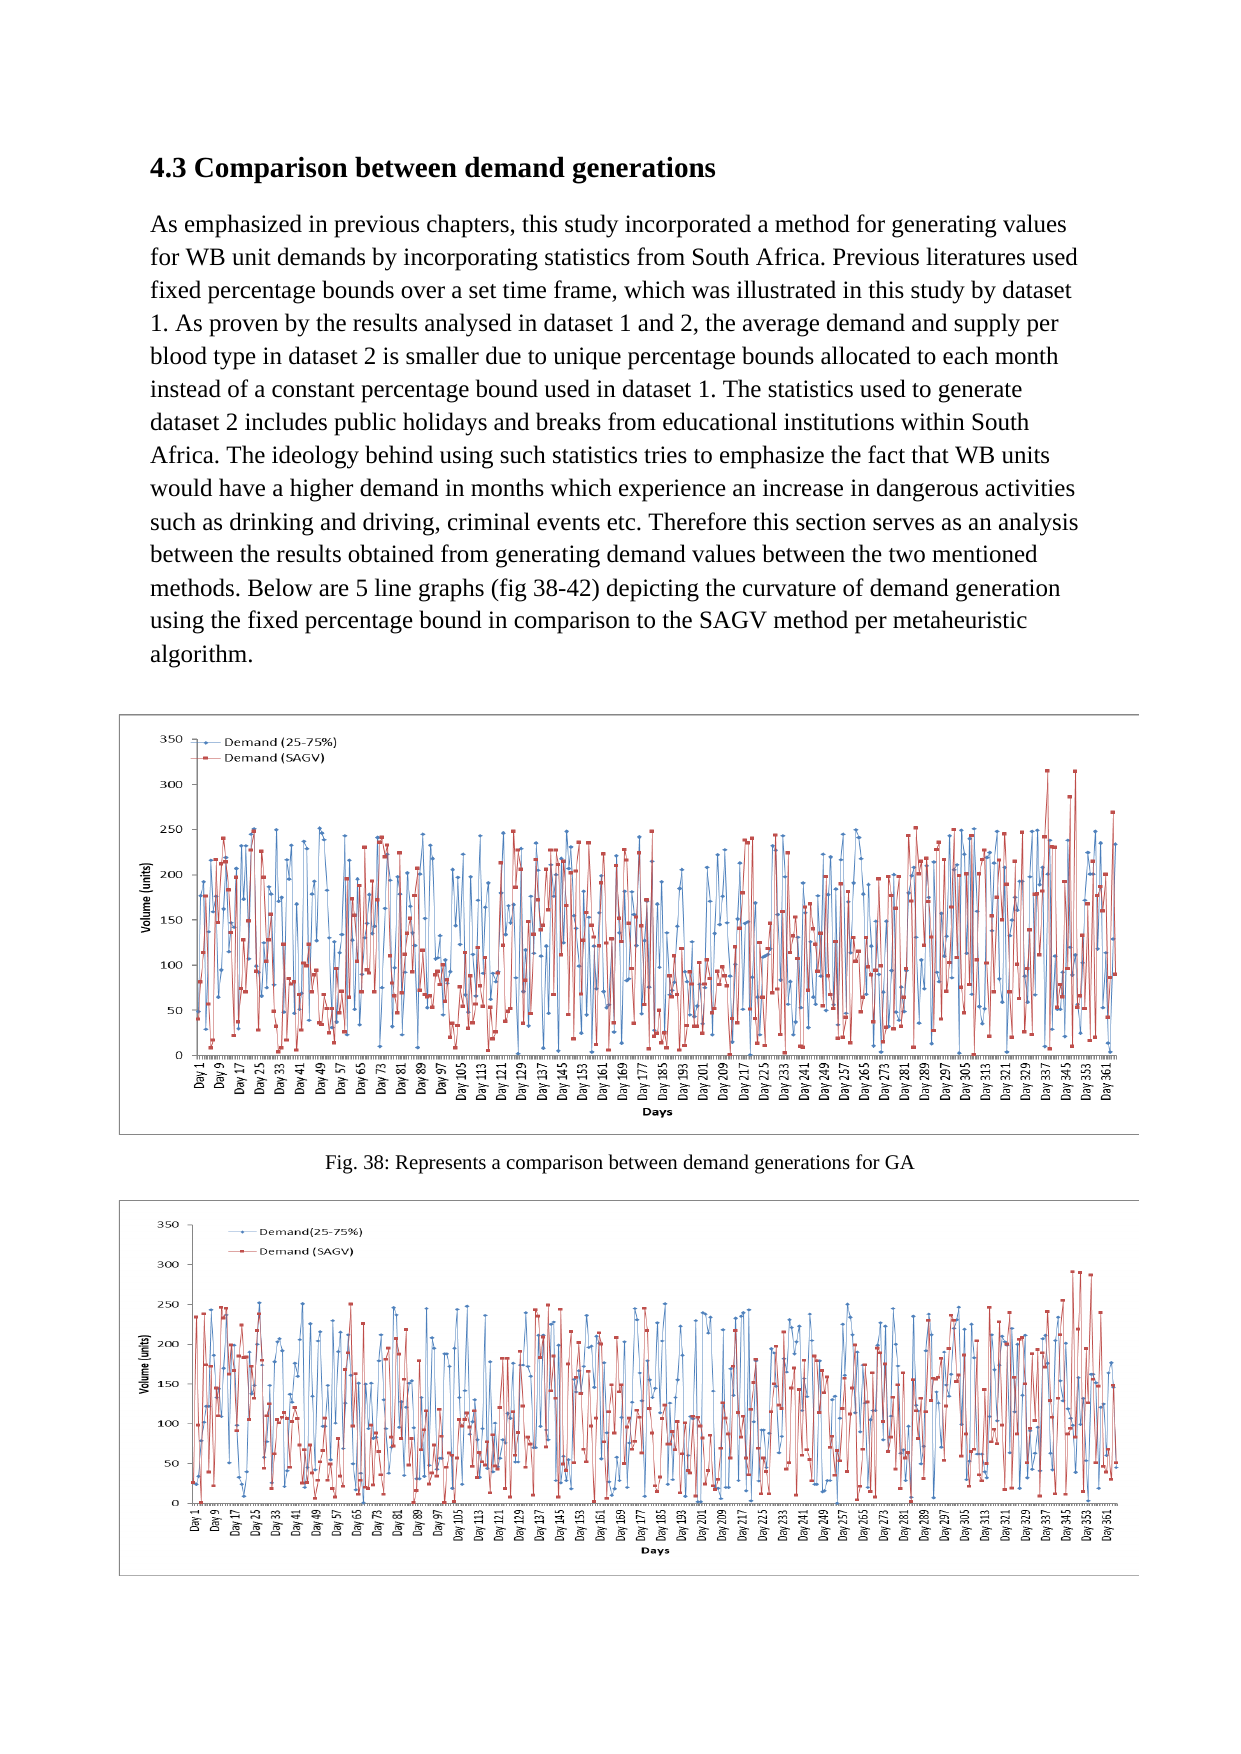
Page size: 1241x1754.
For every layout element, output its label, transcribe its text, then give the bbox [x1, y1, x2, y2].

text Fig. 38: Represents a comparison between demand generations for GA [150, 1150, 1090, 1174]
picture [118, 714, 1139, 1135]
text As emphasized in previous chapters, this study incorporated a method for generating values for WB unit demands by incorporating statistics from South Africa. Previous literatures used fixed percentage bounds over a set time frame, which was illustrated in this study by dataset 1. As proven by the results analysed in dataset 1 and 2, the average demand and supply per blood type in dataset 2 is smaller due to unique percentage bounds allocated to each month instead of a constant percentage bound used in dataset 1. The statistics used to generate dataset 2 includes public holidays and breaks from educational institutions within South Africa. The ideology behind using such statistics tries to emphasize the fact that WB units would have a higher demand in months which experience an increase in dangerous activities such as drinking and driving, criminal events etc. Therefore this section serves as an analysis between the results obtained from generating demand values between the two mentioned methods. Below are 5 line graphs (fig 38-42) depicting the curvature of demand generation using the fixed percentage bound in comparison to the SAGV method per metaheuristic algorithm. [150, 209, 1090, 667]
text 4.3 Comparison between demand generations [150, 150, 1090, 183]
picture [118, 1200, 1139, 1576]
